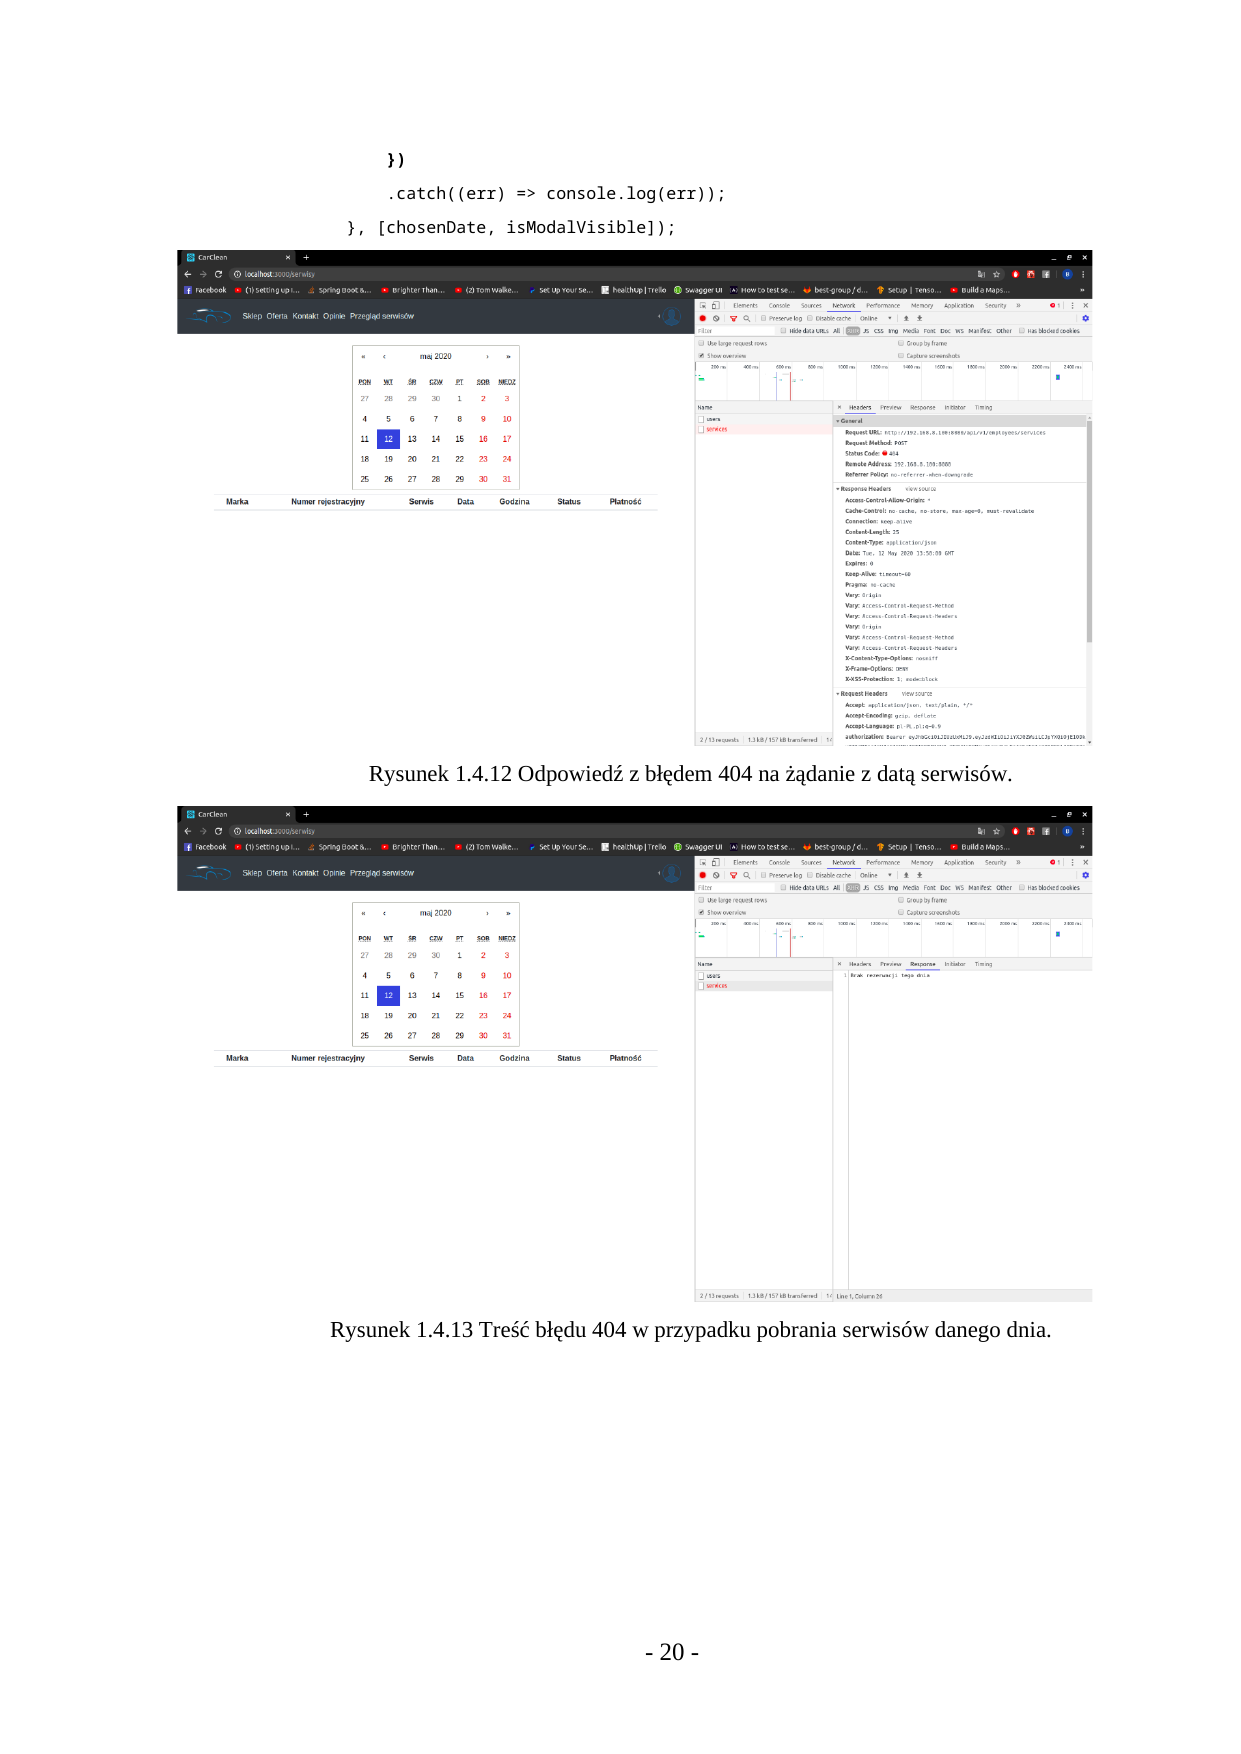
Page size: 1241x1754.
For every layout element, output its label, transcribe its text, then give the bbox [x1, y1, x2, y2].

picture [177, 250, 1093, 746]
list .catch((err) => console.log(err)); [326, 182, 1092, 204]
list }) [326, 148, 1092, 170]
list }, [chosenDate, isModalVisible]); [326, 216, 1092, 238]
picture [177, 806, 1093, 1302]
